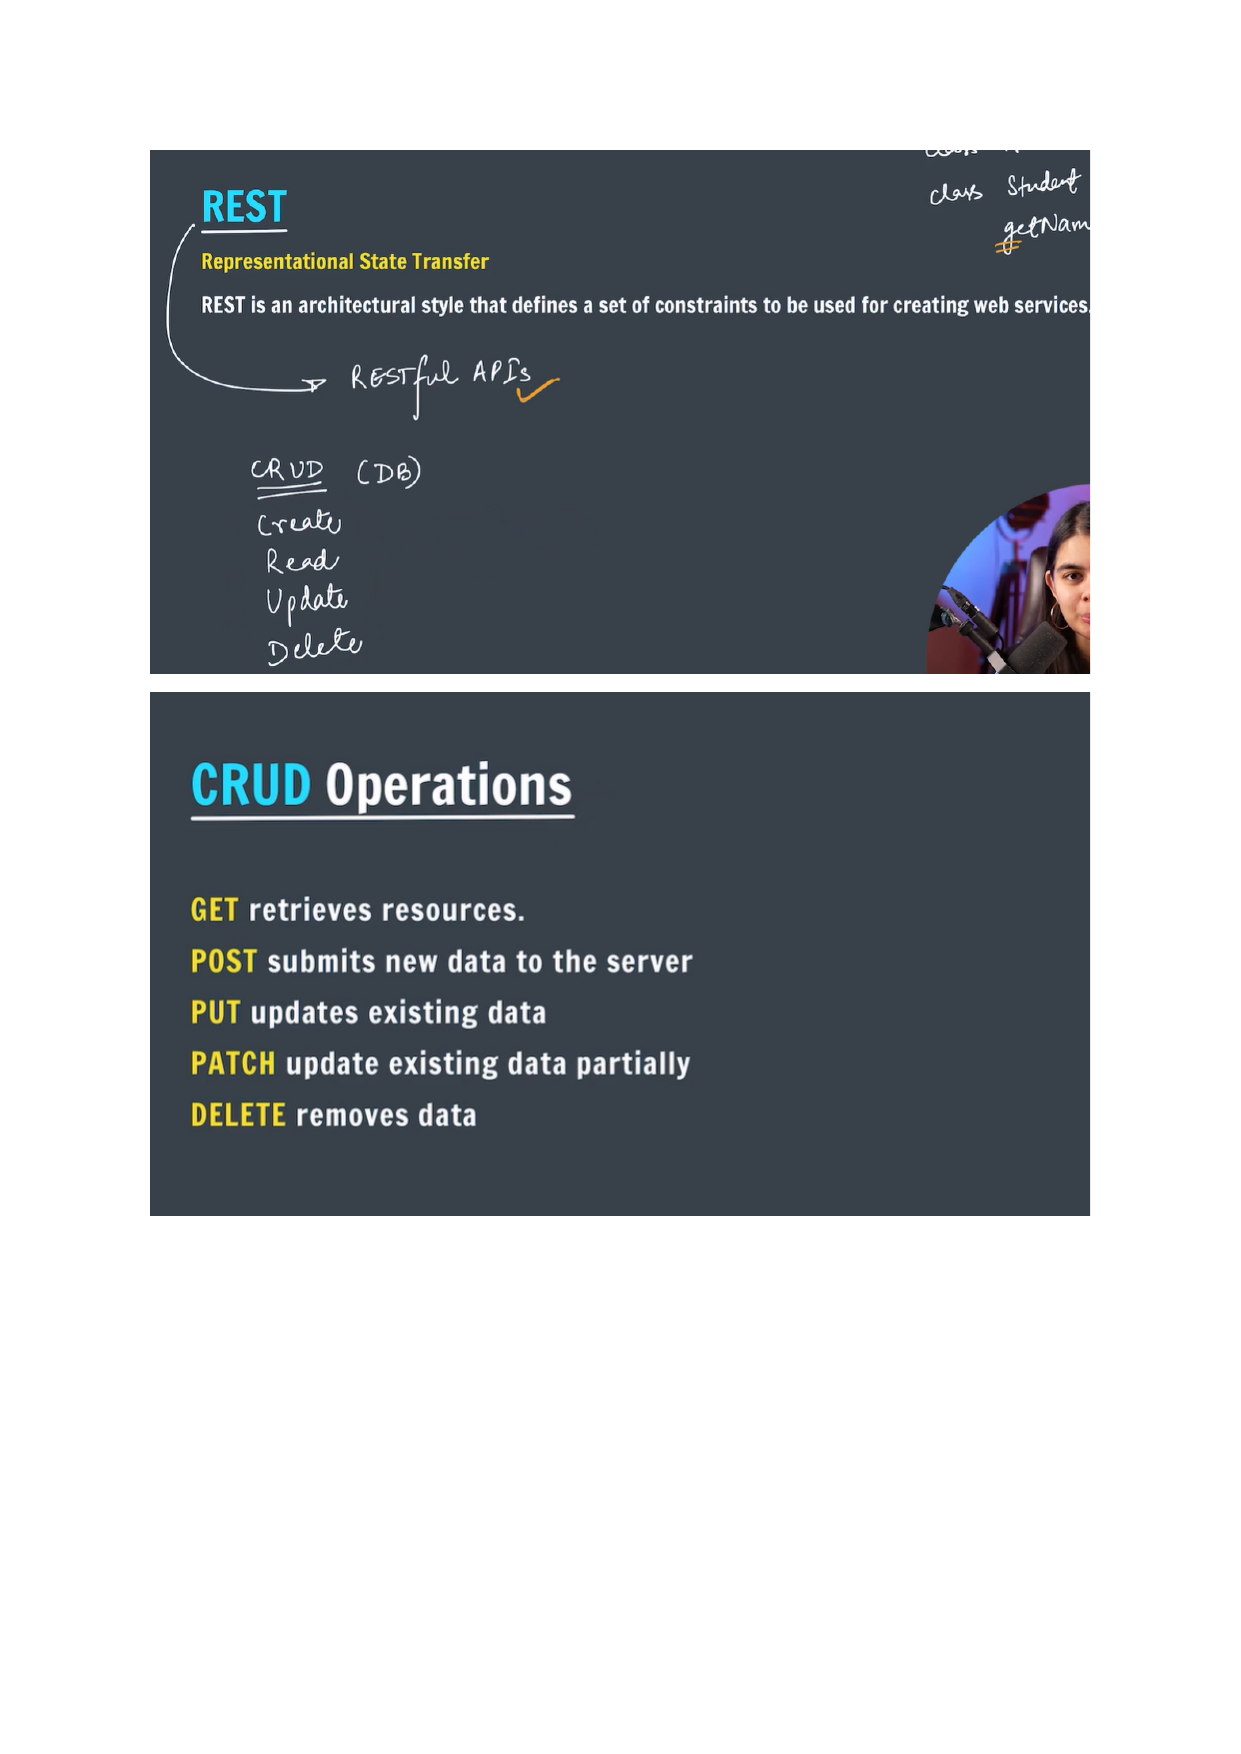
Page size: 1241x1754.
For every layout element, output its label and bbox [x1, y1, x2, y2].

picture [150, 150, 1091, 674]
picture [150, 692, 1091, 1216]
